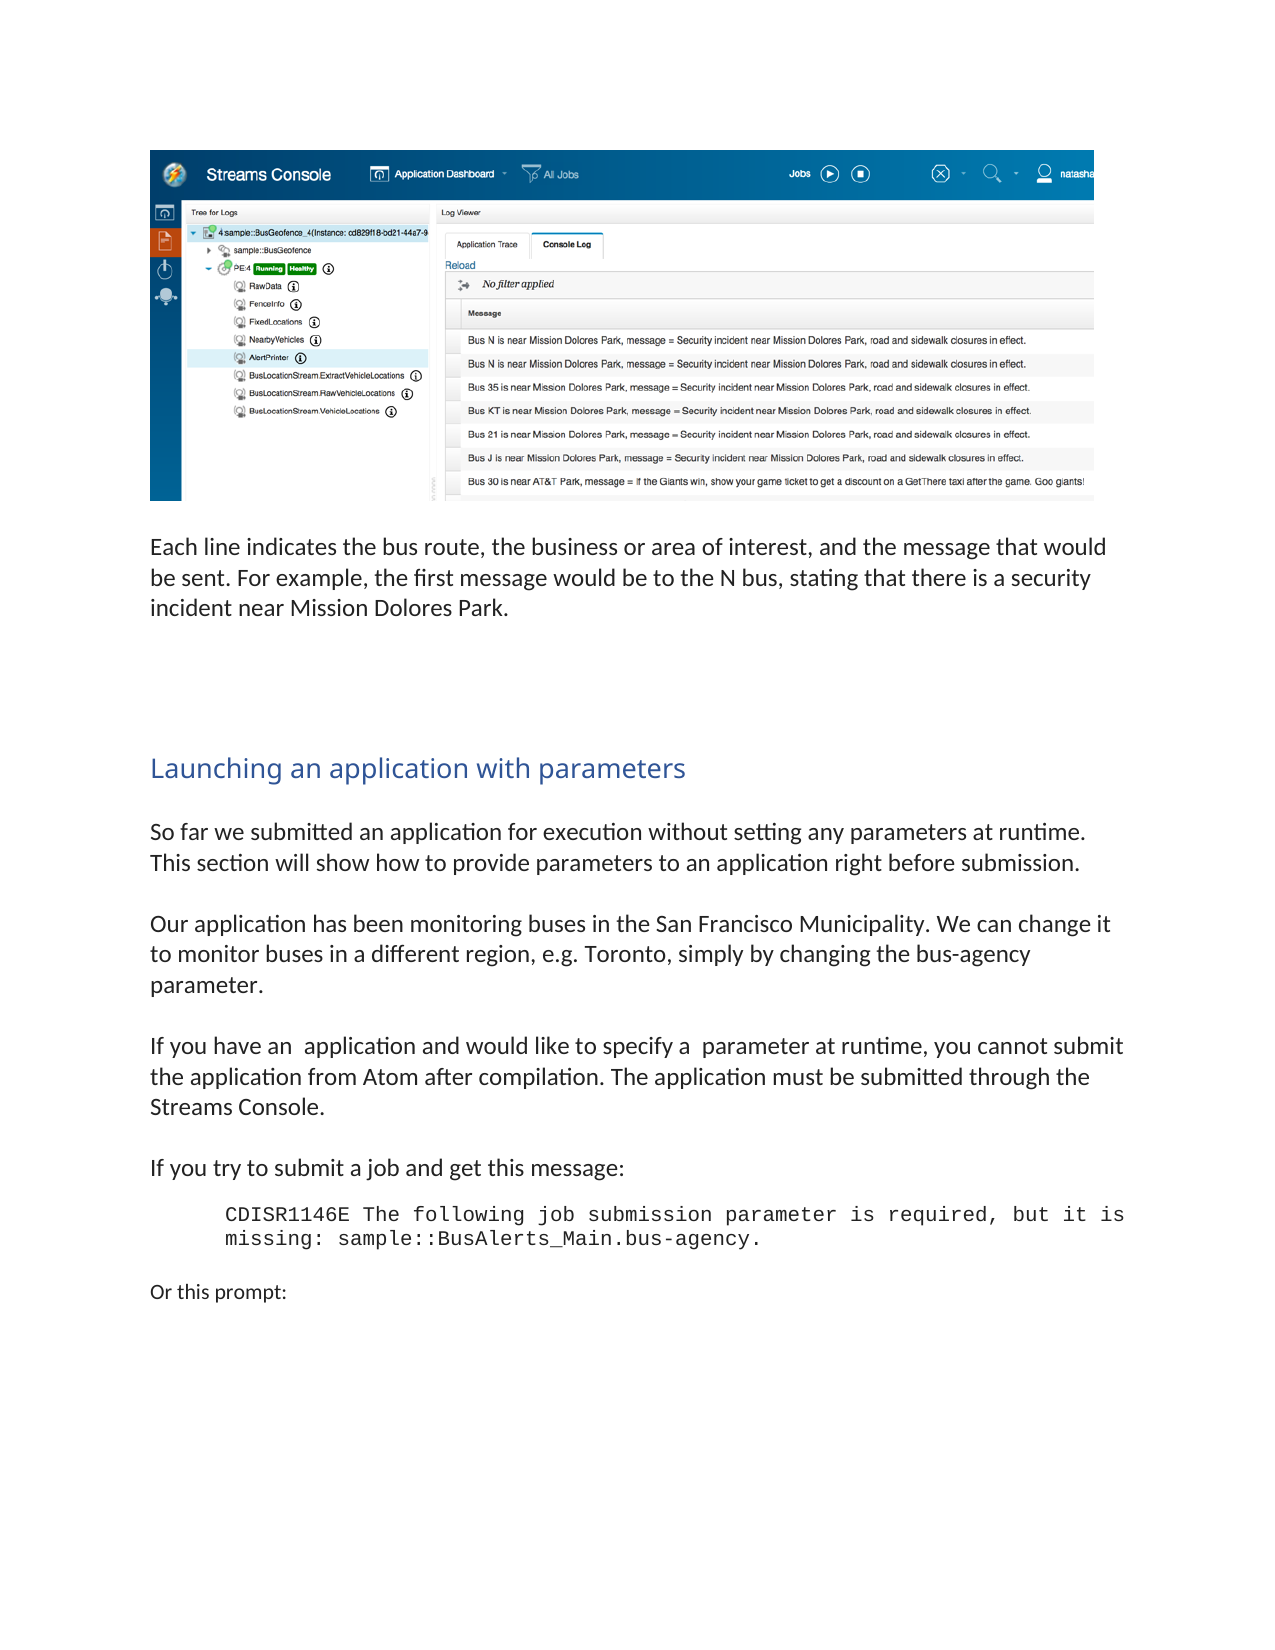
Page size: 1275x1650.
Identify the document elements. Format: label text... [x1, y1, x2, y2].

text Or this prompt: [150, 1278, 1125, 1305]
text If you have an application and would like to specify a parameter at runtime, you cannot submit the application from Atom after compilation. The application must be submitted through the Streams Console. [150, 1030, 1125, 1122]
text This section will show how to provide parameters to an application right before submission. [150, 847, 1125, 878]
picture [1075, 172, 1085, 177]
picture [150, 150, 1094, 501]
text Each line indicates the bus route, the business or area of interest, and the message that would be sent. For example, the first message would be to the N bus, stating that there is a security incident near Mission Dolores Park. [150, 531, 1125, 623]
text CDISR1146E The following job submission parameter is required, but it is missing: sample::BusAlerts_Main.bus-agency. [225, 1204, 1125, 1251]
subtitle Launching an application with parameters [150, 749, 1125, 786]
text If you try to submit a job and get this message: [150, 1152, 1125, 1183]
text Our application has been monitoring buses in the San Francisco Municipality. We can change it to monitor buses in a different region, e.g. Toronto, simply by changing the bus-agency parameter. [150, 908, 1125, 1000]
text So far we submitted an application for execution without setting any parameters at runtime. [150, 817, 1125, 847]
picture [790, 171, 810, 176]
